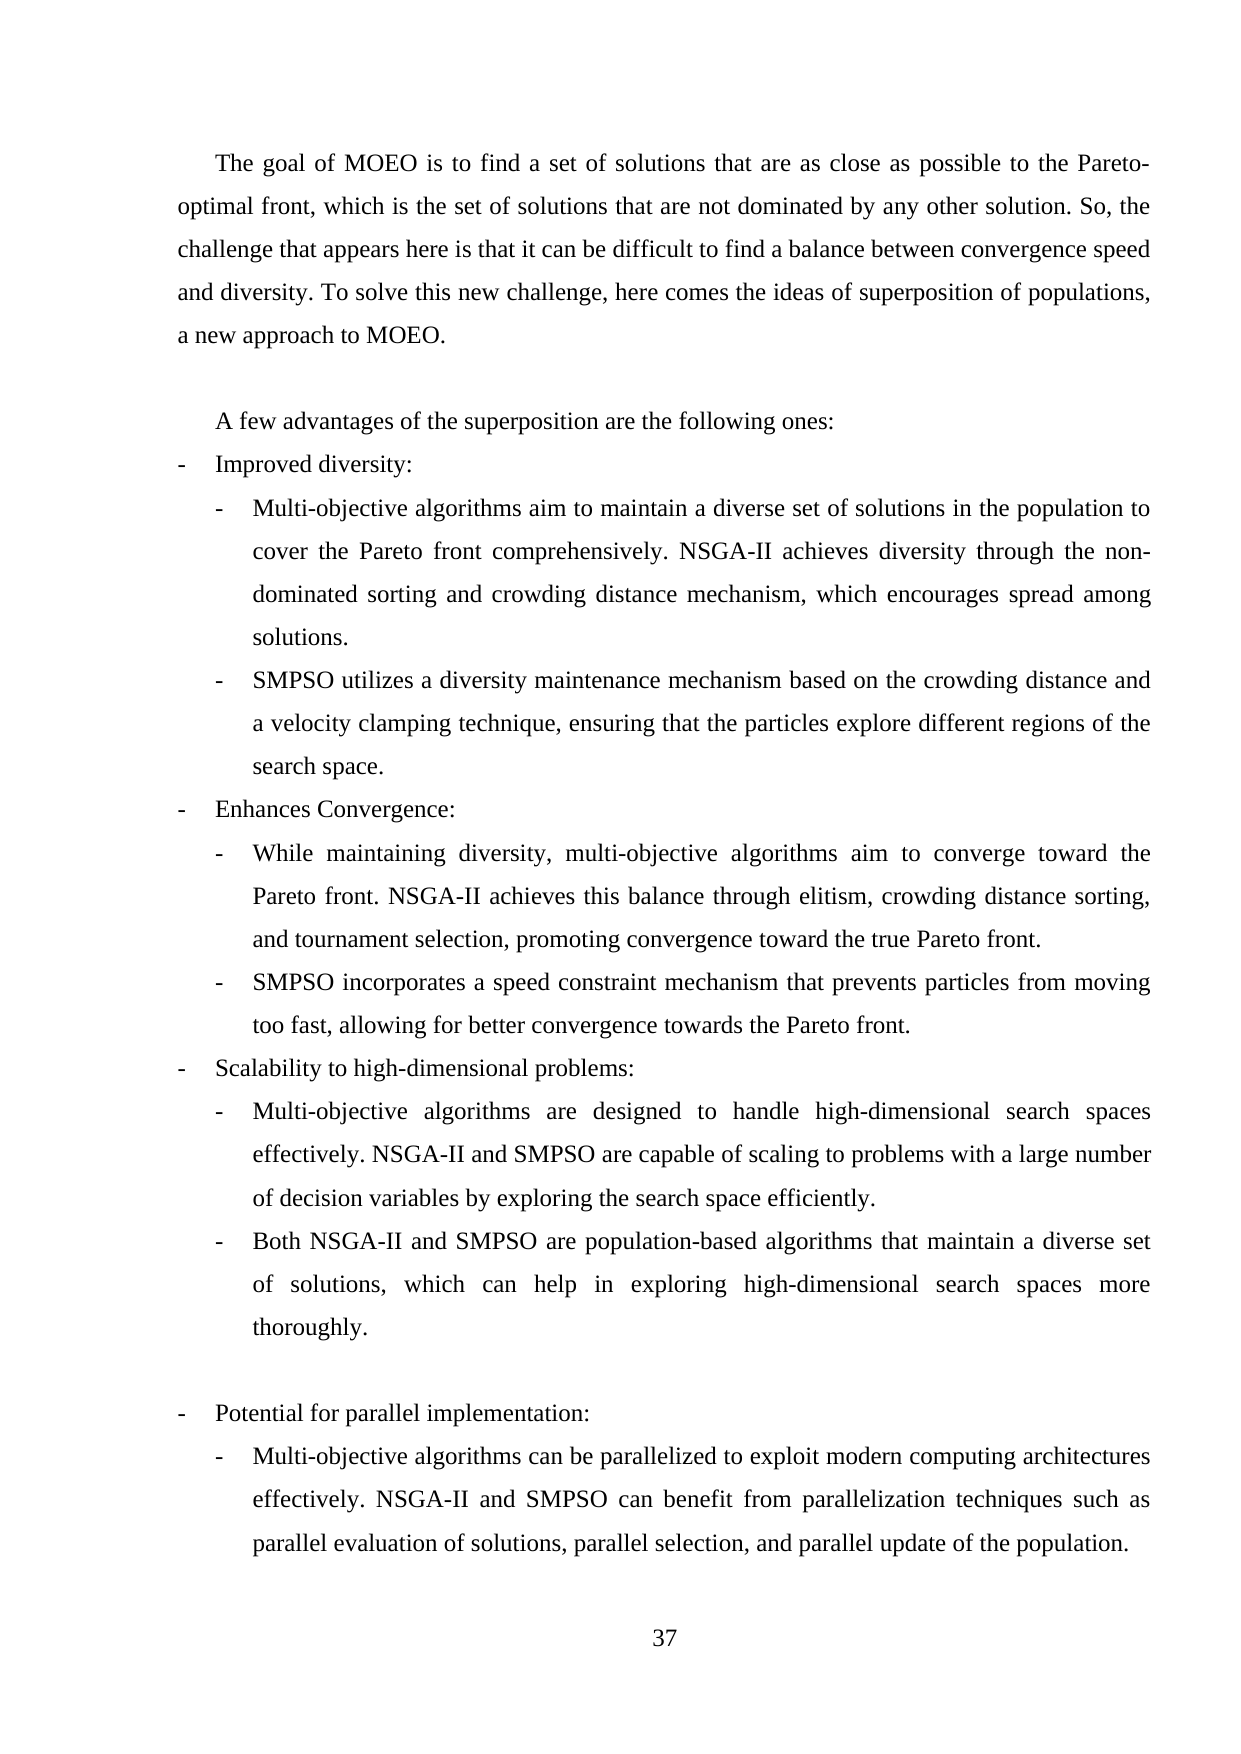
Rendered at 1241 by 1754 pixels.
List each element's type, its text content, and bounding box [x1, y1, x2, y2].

text A few advantages of the superposition are the following ones: [177, 406, 1152, 435]
text The goal of MOEO is to find a set of solutions that are as close as possible to the Pareto-optimal front, which is the set of solutions that are not dominated by any other solution. So, the challenge that appears here is that it can be difficult to find a balance between convergence speed and diversity. To solve this new challenge, here comes the ideas of superposition of populations, a new approach to MOEO. [177, 148, 1152, 349]
list Multi-objective algorithms aim to maintain a diverse set of solutions in the population to cover the Pareto front comprehensively. NSGA-II achieves diversity through the non-dominated sorting and crowding distance mechanism, which encourages spread among solutions. [215, 493, 1152, 651]
list Both NSGA-II and SMPSO are population-based algorithms that maintain a diverse set of solutions, which can help in exploring high-dimensional search spaces more thoroughly. [215, 1226, 1152, 1341]
list Multi-objective algorithms are designed to handle high-dimensional search spaces effectively. NSGA-II and SMPSO are capable of scaling to problems with a large number of decision variables by exploring the search space efficiently. [215, 1096, 1152, 1211]
list While maintaining diversity, multi-objective algorithms aim to converge toward the Pareto front. NSGA-II achieves this balance through elitism, crowding distance sorting, and tournament selection, promoting convergence toward the true Pareto front. [215, 838, 1152, 953]
list Potential for parallel implementation: [177, 1398, 1152, 1427]
list SMPSO incorporates a speed constraint mechanism that prevents particles from moving too fast, allowing for better convergence towards the Pareto front. [215, 967, 1152, 1039]
list Enhances Convergence: [177, 794, 1152, 823]
list Improved diversity: [177, 449, 1152, 478]
list Scalability to high-dimensional problems: [177, 1053, 1152, 1082]
list Multi-objective algorithms can be parallelized to exploit modern computing architectures effectively. NSGA-II and SMPSO can benefit from parallelization techniques such as parallel evaluation of solutions, parallel selection, and parallel update of the population. [215, 1441, 1152, 1556]
list SMPSO utilizes a diversity maintenance mechanism based on the crowding distance and a velocity clamping technique, ensuring that the particles explore different regions of the search space. [215, 665, 1152, 780]
